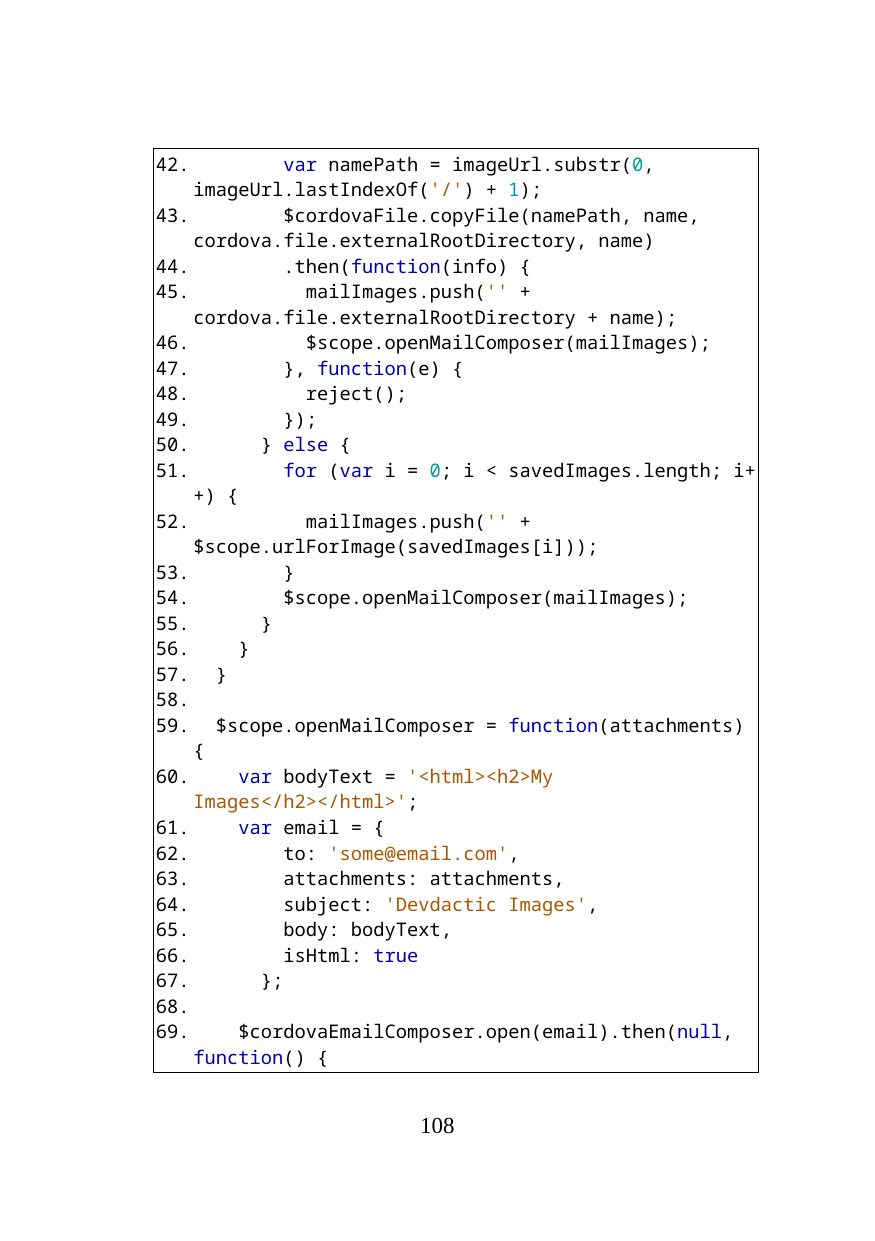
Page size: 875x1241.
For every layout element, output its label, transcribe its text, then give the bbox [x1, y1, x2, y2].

list isHtml: true [154, 939, 758, 964]
list mailImages.push('' + $scope.urlForImage(savedImages[i])); [154, 505, 758, 556]
list .then(function(info) { [154, 250, 758, 275]
list $cordovaFile.copyFile(namePath, name, cordova.file.externalRootDirectory, name) [154, 199, 758, 250]
list } else { [154, 428, 758, 454]
list $cordovaEmailComposer.open(email).then(null, function() { [154, 1015, 758, 1072]
list } [154, 607, 758, 633]
list }; [154, 964, 758, 993]
list for (var i = 0; i < savedImages.length; i++) { [154, 454, 758, 505]
list var email = { [154, 811, 758, 837]
list subject: 'Devdactic Images', [154, 888, 758, 913]
list $scope.openMailComposer = function(attachments) { [154, 709, 758, 760]
list var bodyText = '<html><h2>My Images</h2></html>'; [154, 760, 758, 811]
list } [154, 556, 758, 582]
list } [154, 633, 758, 658]
list $scope.openMailComposer(mailImages); [154, 582, 758, 607]
list }, function(e) { [154, 352, 758, 377]
list body: bodyText, [154, 913, 758, 939]
list reject(); [154, 377, 758, 403]
list mailImages.push('' + cordova.file.externalRootDirectory + name); [154, 275, 758, 326]
list attachments: attachments, [154, 862, 758, 888]
list }); [154, 403, 758, 428]
list var namePath = imageUrl.substr(0, imageUrl.lastIndexOf('/') + 1); [154, 149, 758, 199]
list to: 'some@email.com', [154, 837, 758, 862]
list $scope.openMailComposer(mailImages); [154, 326, 758, 352]
list } [154, 658, 758, 687]
